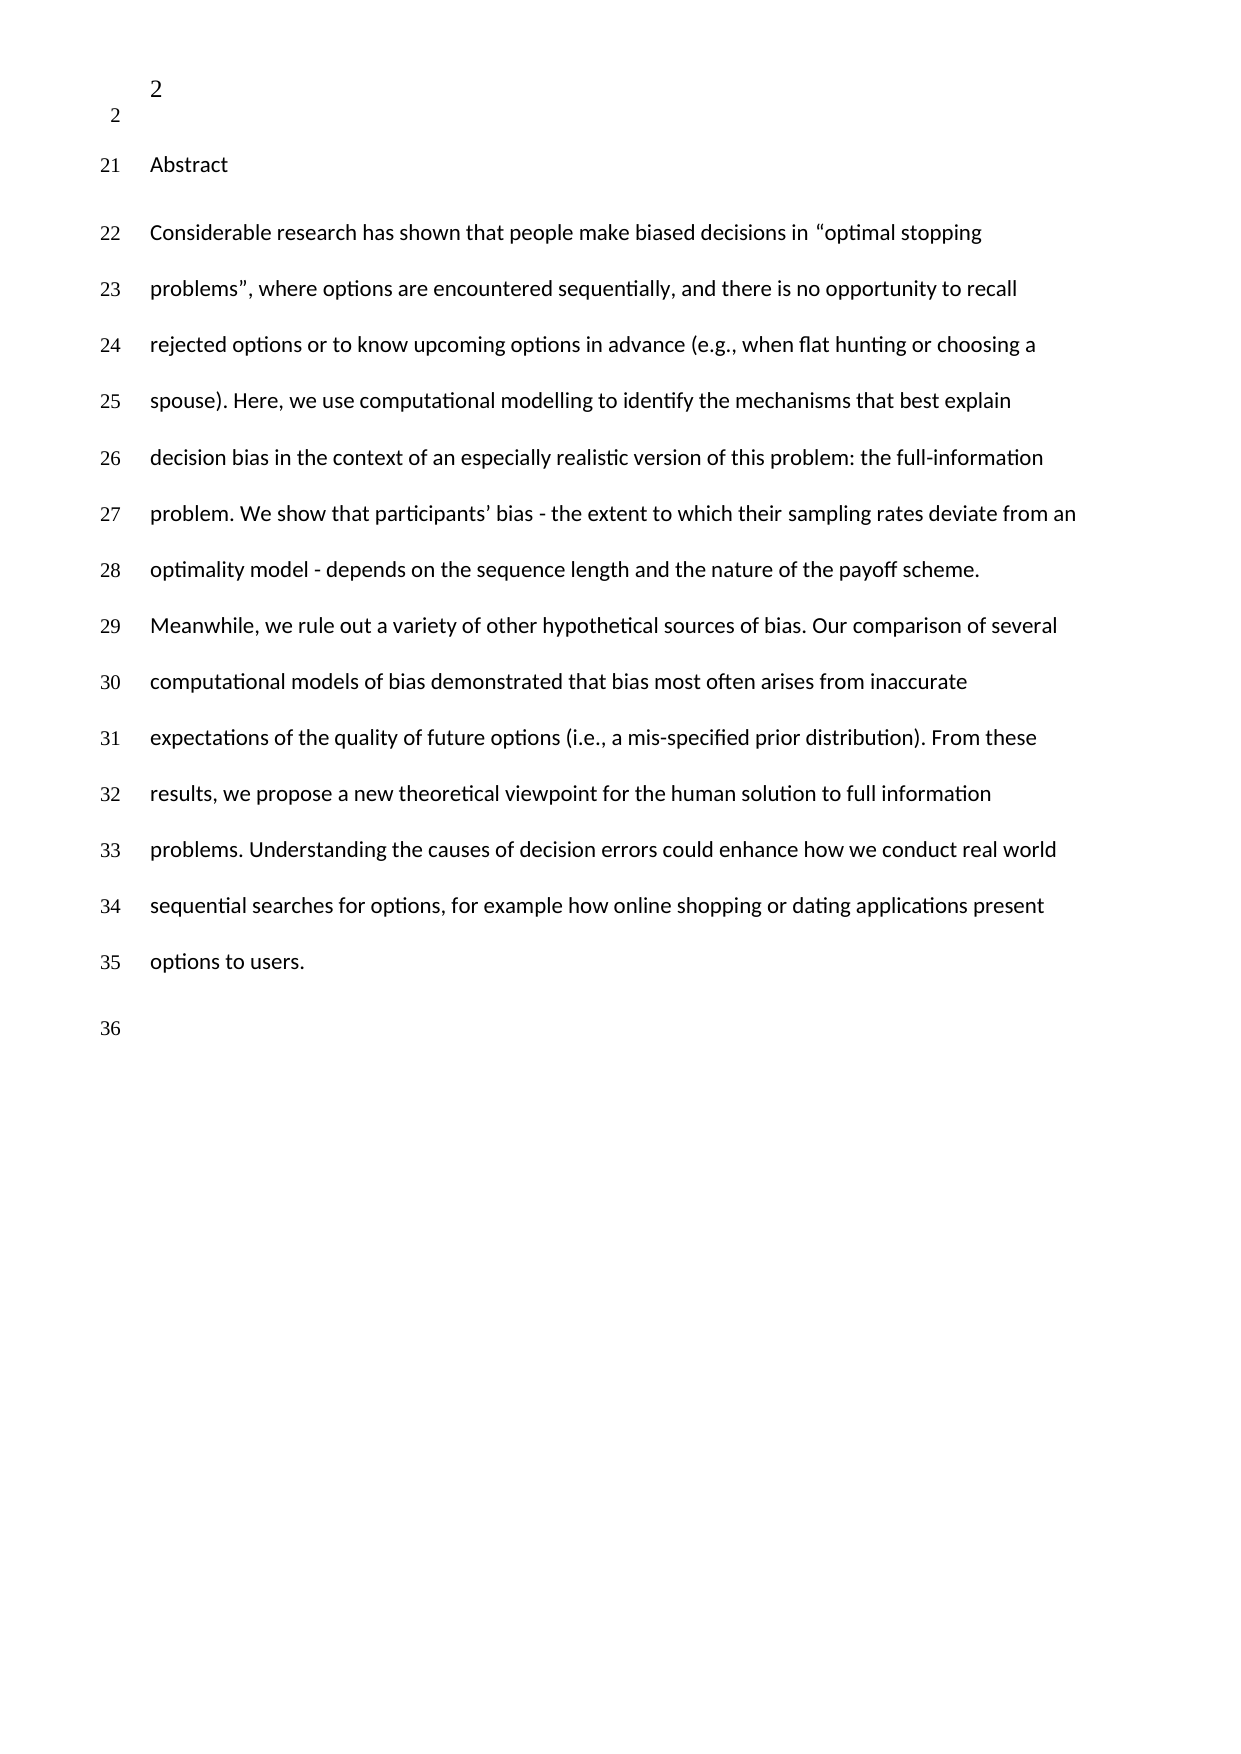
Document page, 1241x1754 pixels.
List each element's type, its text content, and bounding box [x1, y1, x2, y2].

text Considerable research has shown that people make biased decisions in “optimal stopping problems”, where options are encountered sequentially, and there is no opportunity to recall rejected options or to know upcoming options in advance (e.g., when flat hunting or choosing a spouse). Here, we use computational modelling to identify the mechanisms that best explain decision bias in the context of an especially realistic version of this problem: the full-information problem. We show that participants’ bias - the extent to which their sampling rates deviate from an optimality model - depends on the sequence length and the nature of the payoff scheme. Meanwhile, we rule out a variety of other hypothetical sources of bias. Our comparison of several computational models of bias demonstrated that bias most often arises from inaccurate expectations of the quality of future options (i.e., a mis-specified prior distribution). From these results, we propose a new theoretical viewpoint for the human solution to full information problems. Understanding the causes of decision errors could enhance how we conduct real world sequential searches for options, for example how online shopping or dating applications present options to users. [150, 218, 1090, 975]
text Abstract [150, 150, 1090, 178]
